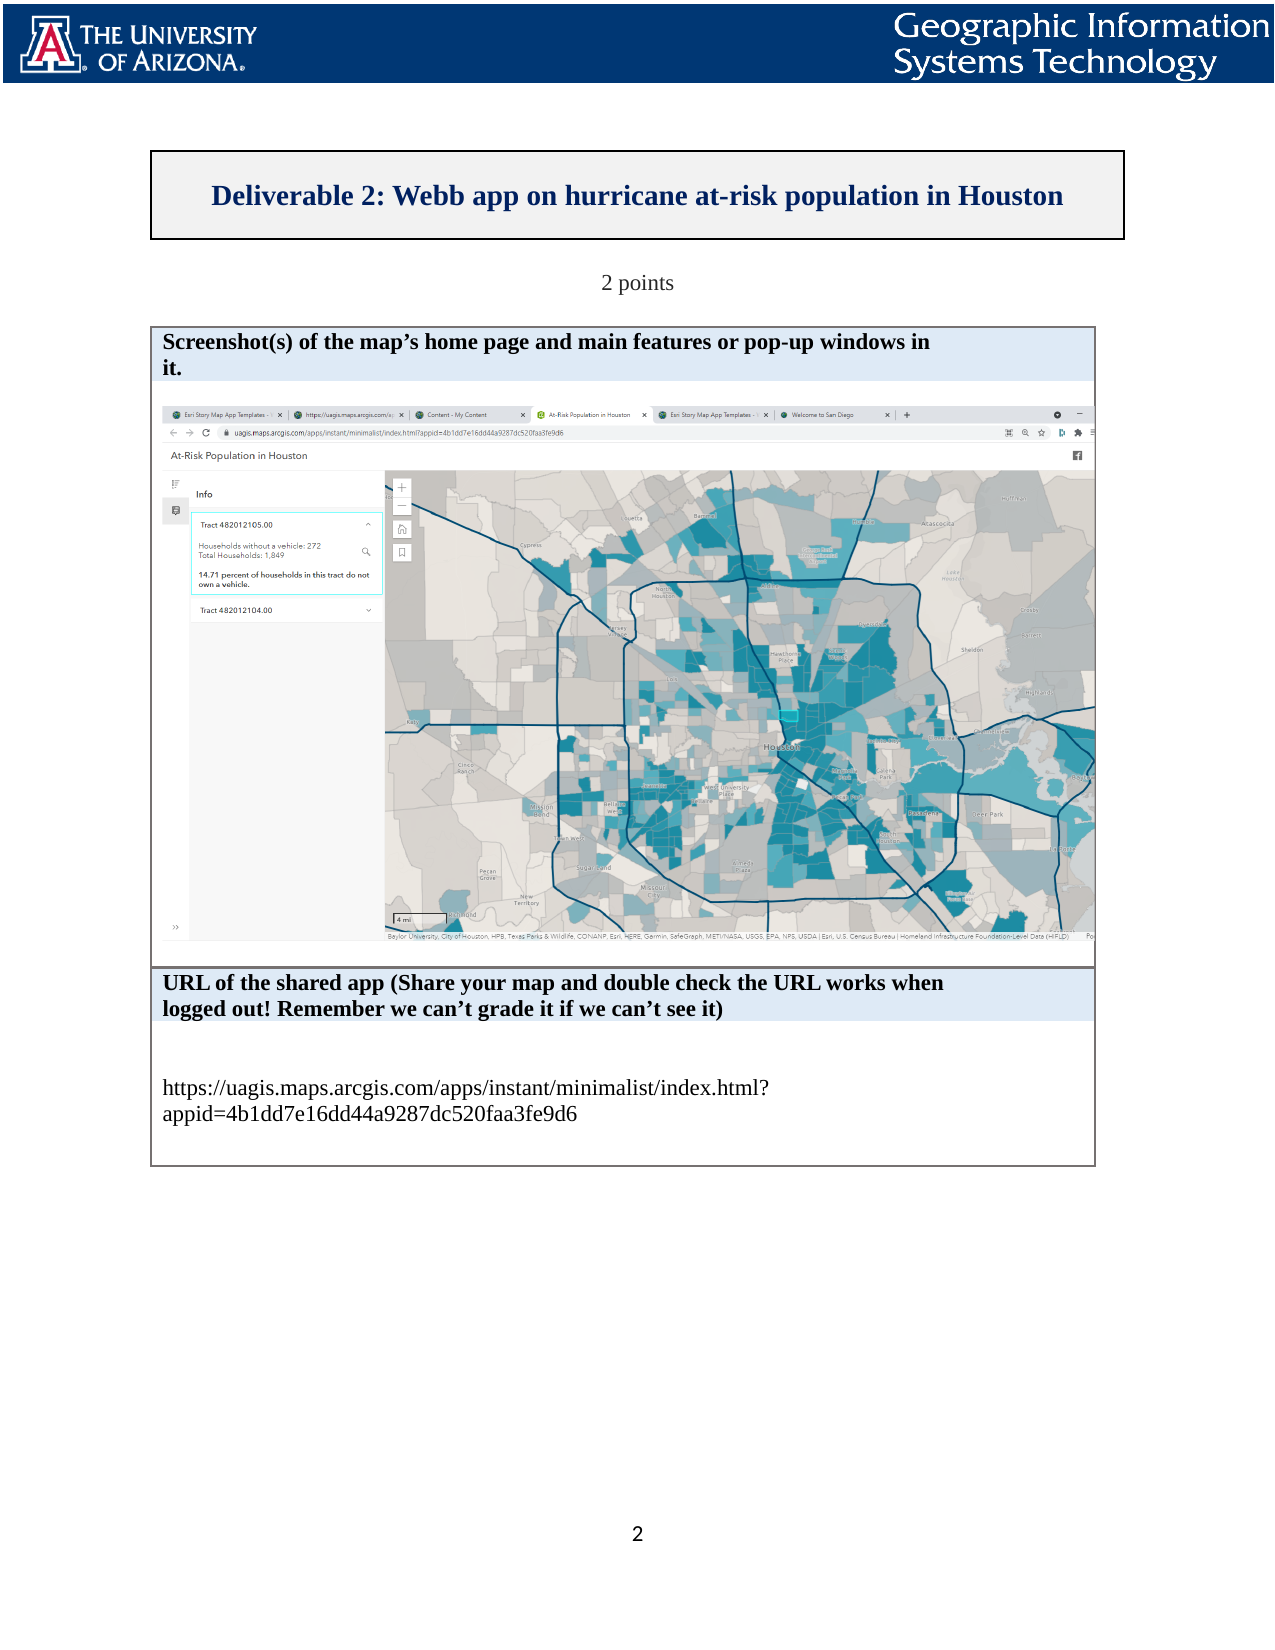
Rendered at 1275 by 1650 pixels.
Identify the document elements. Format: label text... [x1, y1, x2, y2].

picture [5, 3, 1272, 82]
table_header [966, 328, 1094, 381]
table_header Deliverable 2: Webb app on hurricane at-risk population in Houston [152, 152, 1123, 238]
table_cell URL of the shared app (Share your map and double check the URL works when logged out! Remember we can’t grade it if we can’t see it) [152, 969, 966, 1021]
table_cell [966, 969, 1094, 1021]
table_cell https://uagis.maps.arcgis.com/apps/instant/minimalist/index.html?appid=4b1dd7e16dd44a9287dc520faa3fe9d6 [152, 1021, 1094, 1165]
picture [1046, 709, 1095, 757]
picture [162, 406, 1095, 941]
text 2 points [150, 269, 1125, 295]
table_cell [152, 381, 1094, 966]
table_header Screenshot(s) of the map’s home page and main features or pop-up windows in it. [152, 328, 966, 381]
